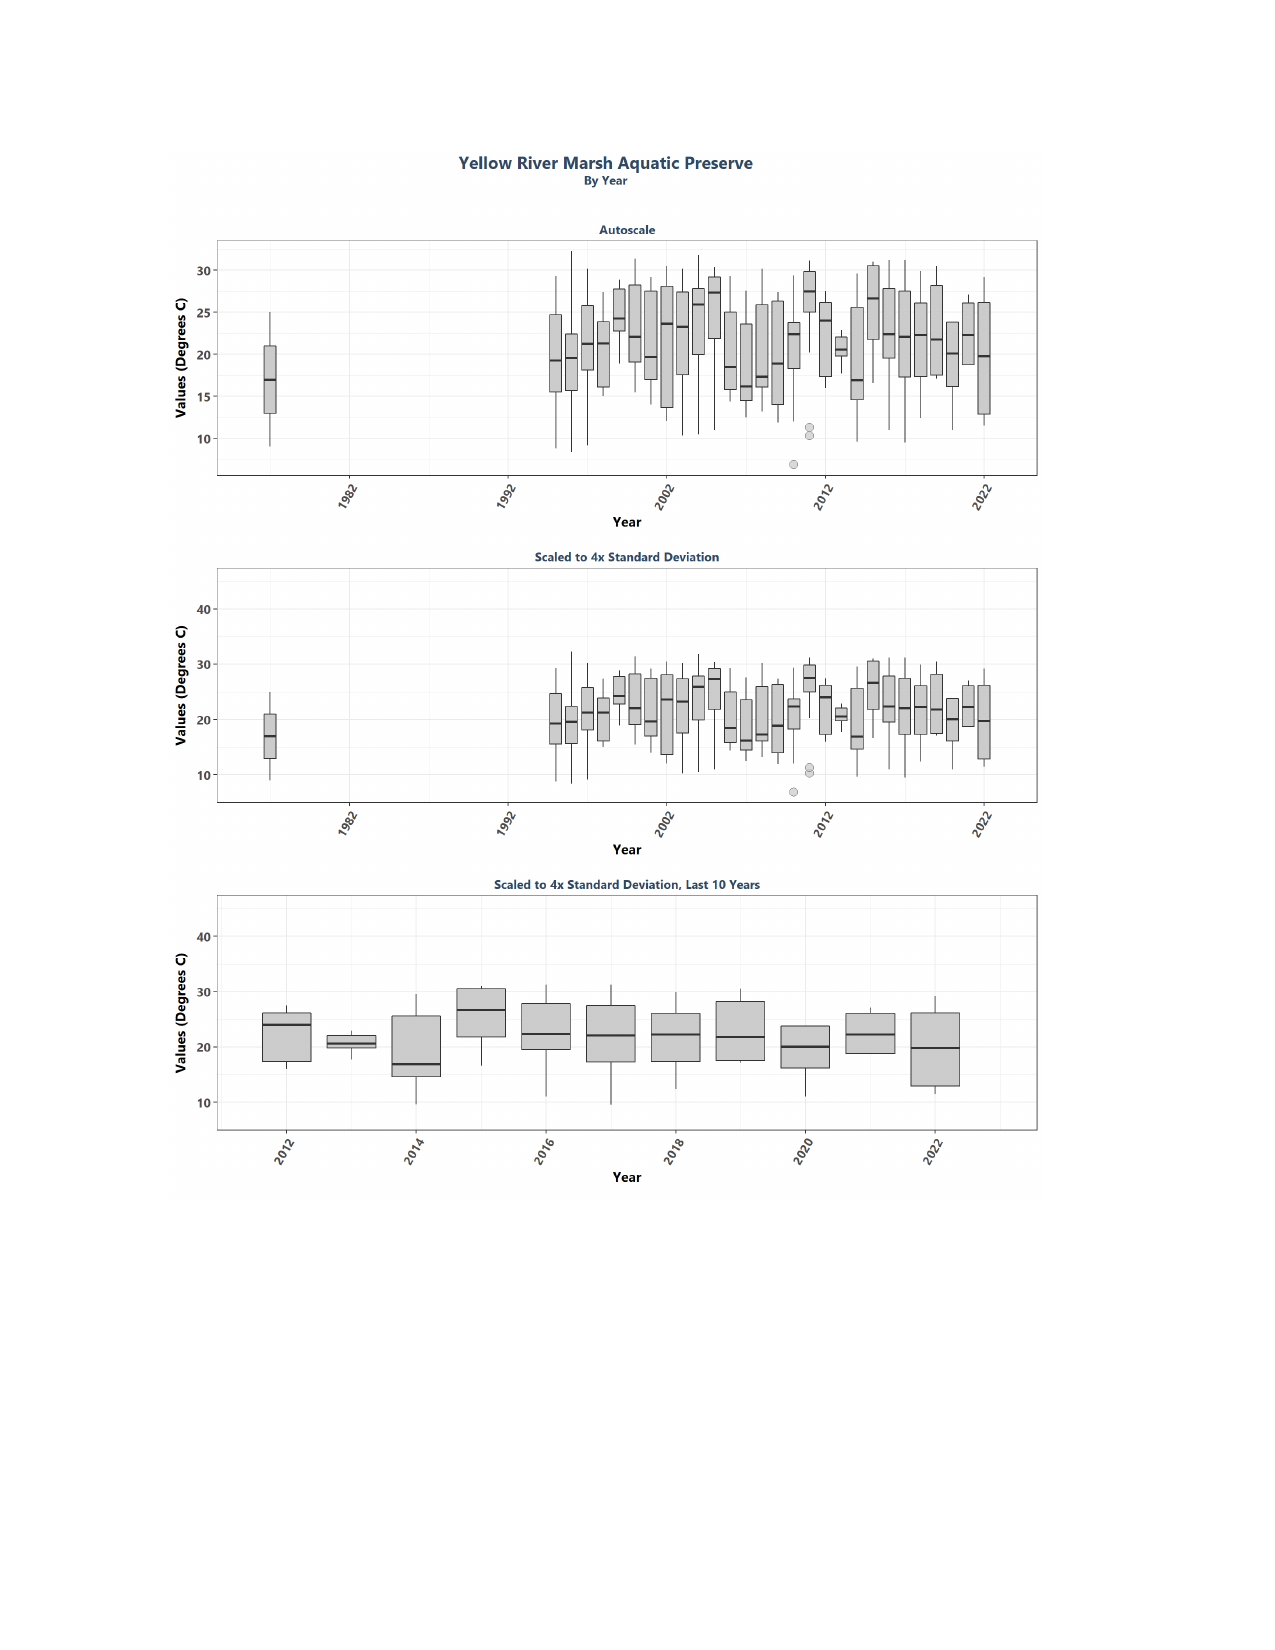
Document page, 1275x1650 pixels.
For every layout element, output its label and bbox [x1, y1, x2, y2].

picture [168, 150, 1044, 1200]
